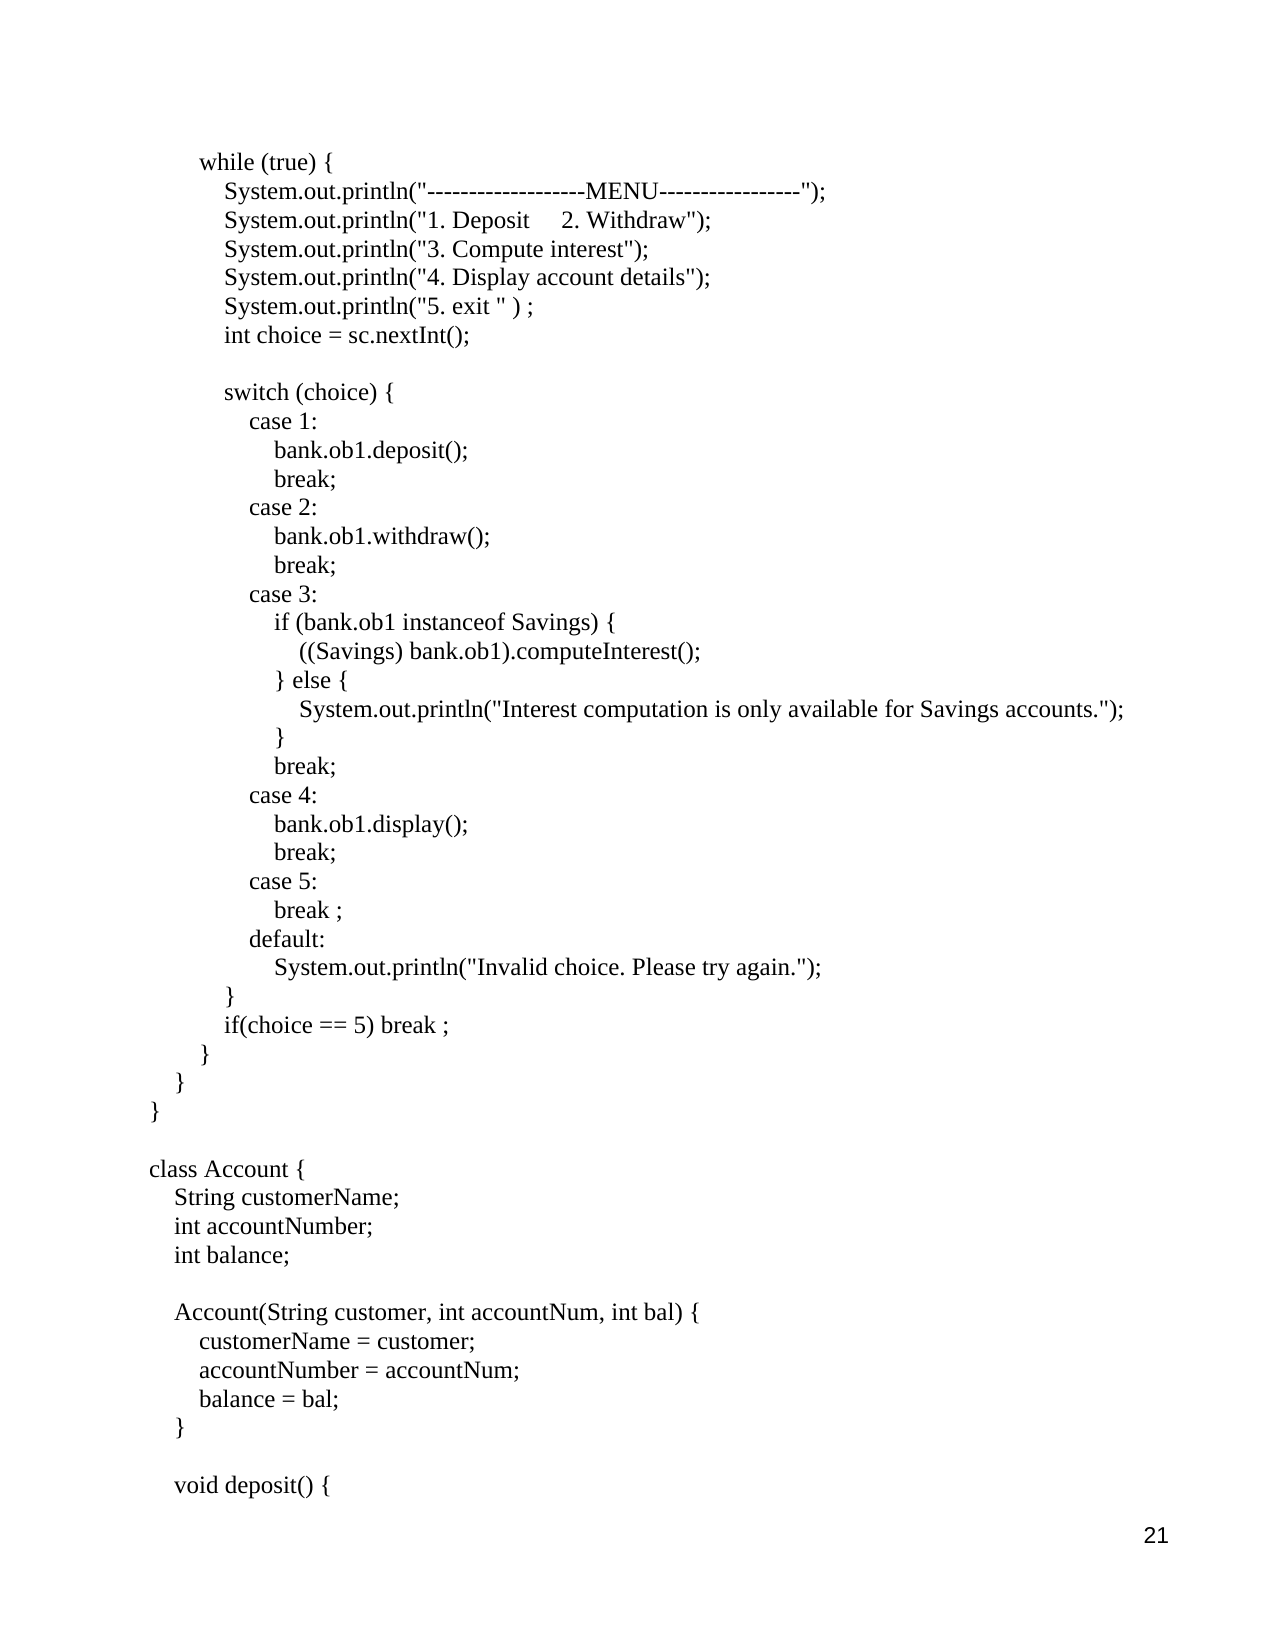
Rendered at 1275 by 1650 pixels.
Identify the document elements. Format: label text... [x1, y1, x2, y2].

text case 5: [149, 866, 1169, 895]
text case 4: [149, 780, 1169, 809]
text } [149, 981, 1169, 1010]
text } [149, 1039, 1169, 1067]
text System.out.println("3. Compute interest"); [149, 234, 1169, 262]
text class Account { [149, 1154, 1169, 1182]
text break; [149, 464, 1169, 492]
text System.out.println("1. Deposit 2. Withdraw"); [149, 205, 1169, 234]
text break; [149, 837, 1169, 866]
text void deposit() { [149, 1470, 1169, 1499]
text Account(String customer, int accountNum, int bal) { [149, 1297, 1169, 1326]
text if (bank.ob1 instanceof Savings) { [149, 607, 1169, 636]
text } else { [149, 665, 1169, 694]
text customerName = customer; [149, 1326, 1169, 1355]
text if(choice == 5) break ; [149, 1010, 1169, 1039]
text switch (choice) { [149, 377, 1169, 406]
text break; [149, 751, 1169, 780]
text int balance; [149, 1240, 1169, 1269]
text System.out.println("4. Display account details"); [149, 262, 1169, 291]
text accountNumber = accountNum; [149, 1355, 1169, 1384]
text case 1: [149, 406, 1169, 435]
text bank.ob1.display(); [149, 809, 1169, 837]
text case 3: [149, 579, 1169, 607]
text balance = bal; [149, 1384, 1169, 1412]
text System.out.println("-------------------MENU-----------------"); [149, 176, 1169, 205]
text bank.ob1.withdraw(); [149, 521, 1169, 550]
text } [149, 722, 1169, 751]
text } [149, 1412, 1169, 1441]
text default: [149, 924, 1169, 952]
text bank.ob1.deposit(); [149, 435, 1169, 464]
text case 2: [149, 492, 1169, 521]
text int accountNumber; [149, 1211, 1169, 1240]
text String customerName; [149, 1182, 1169, 1211]
text System.out.println("Interest computation is only available for Savings accounts."); [149, 694, 1169, 722]
text while (true) { [149, 147, 1169, 176]
text break; [149, 550, 1169, 579]
text int choice = sc.nextInt(); [149, 320, 1169, 349]
text System.out.println("5. exit " ) ; [149, 291, 1169, 320]
text System.out.println("Invalid choice. Please try again."); [149, 952, 1169, 981]
text } [149, 1067, 1169, 1096]
text ((Savings) bank.ob1).computeInterest(); [149, 636, 1169, 665]
text break ; [149, 895, 1169, 924]
text } [149, 1096, 1169, 1125]
